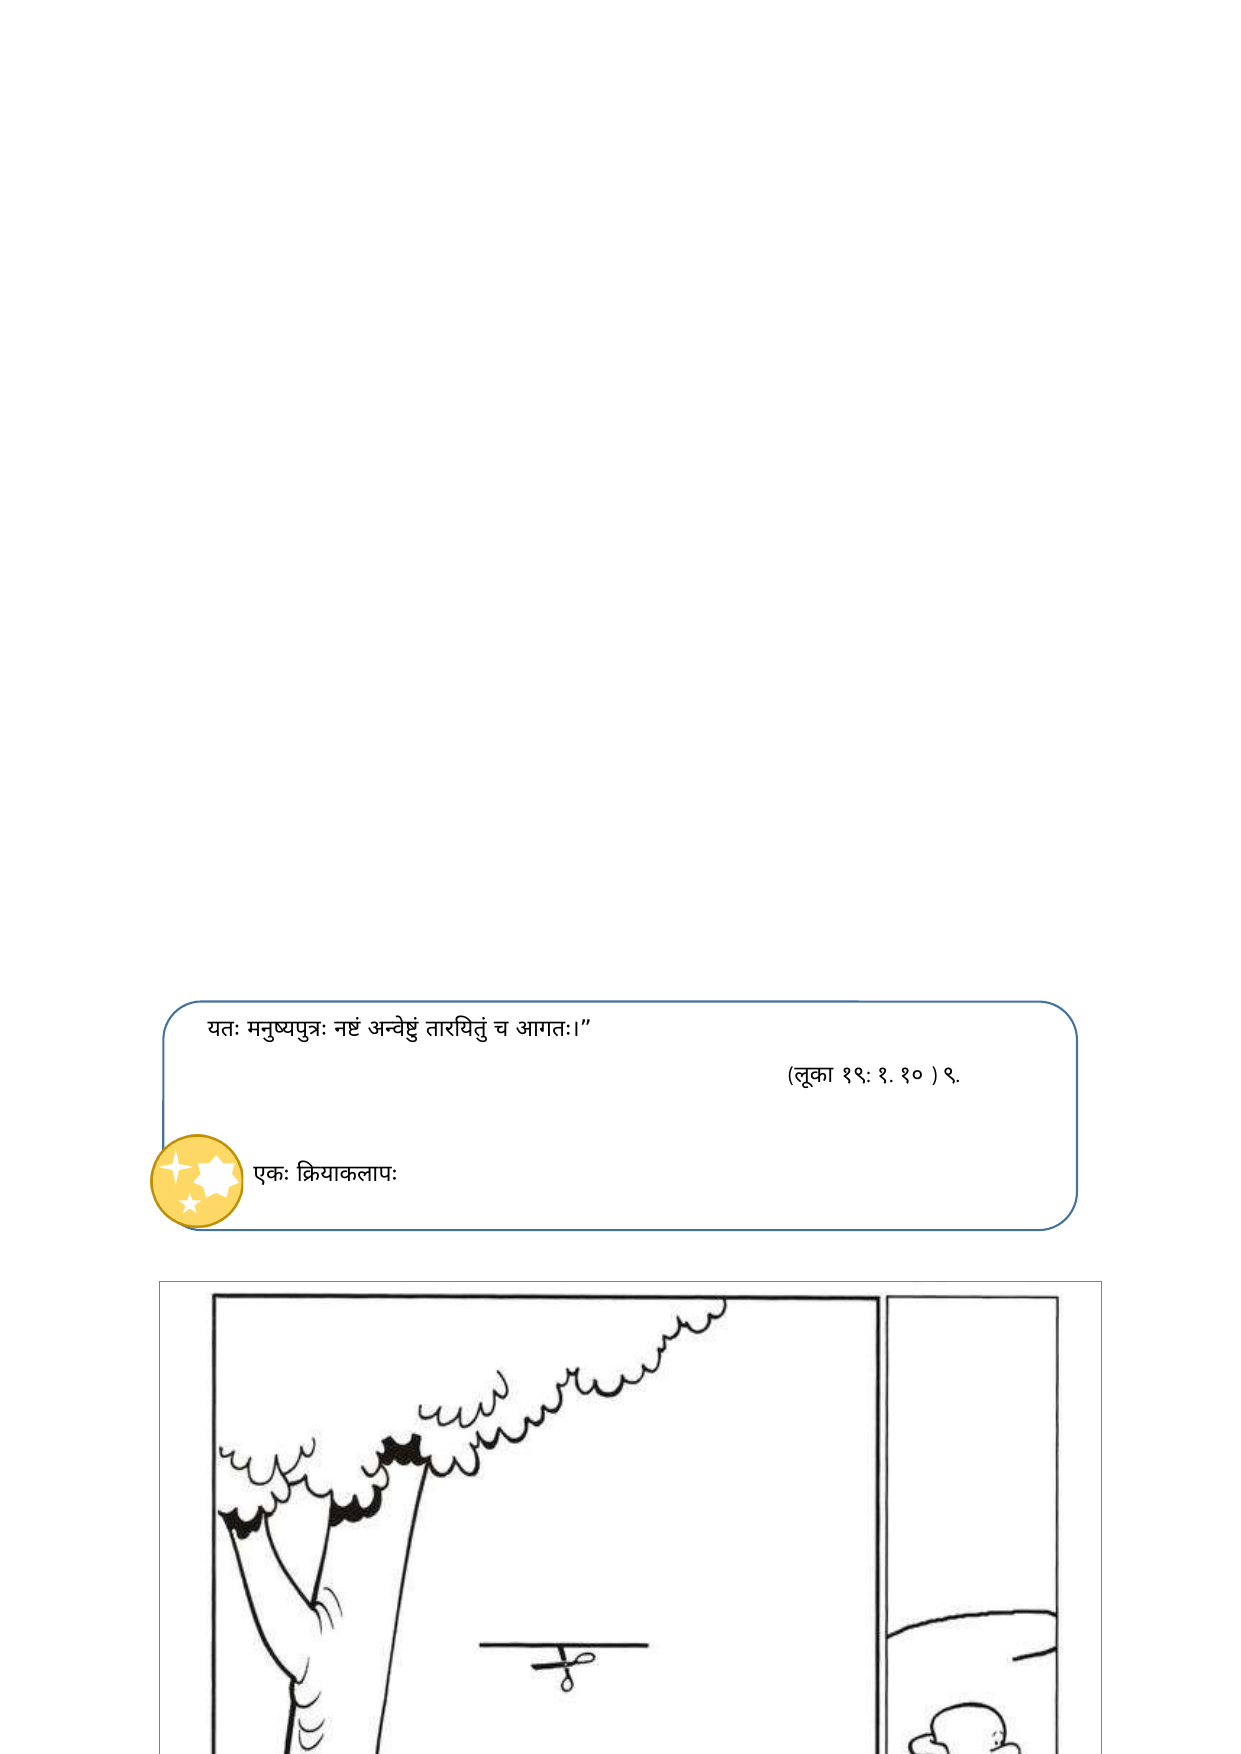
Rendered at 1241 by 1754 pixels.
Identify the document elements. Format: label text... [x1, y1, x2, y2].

text यतः मनुष्यपुत्रः नष्टं अन्वेष्टुं तारयितुं च आगतः।” [150, 1015, 415, 1042]
text (लूका १९: १. १० ) ९. [150, 1061, 1090, 1090]
text यतः मनुष्यपुत्रः नष्टं अन्वेष्टुं तारयितुं च आगतः।” [461, 1015, 1090, 1042]
picture [160, 1282, 1101, 1754]
text एकः क्रियाकलापः [244, 1161, 1090, 1187]
picture [150, 1134, 244, 1228]
